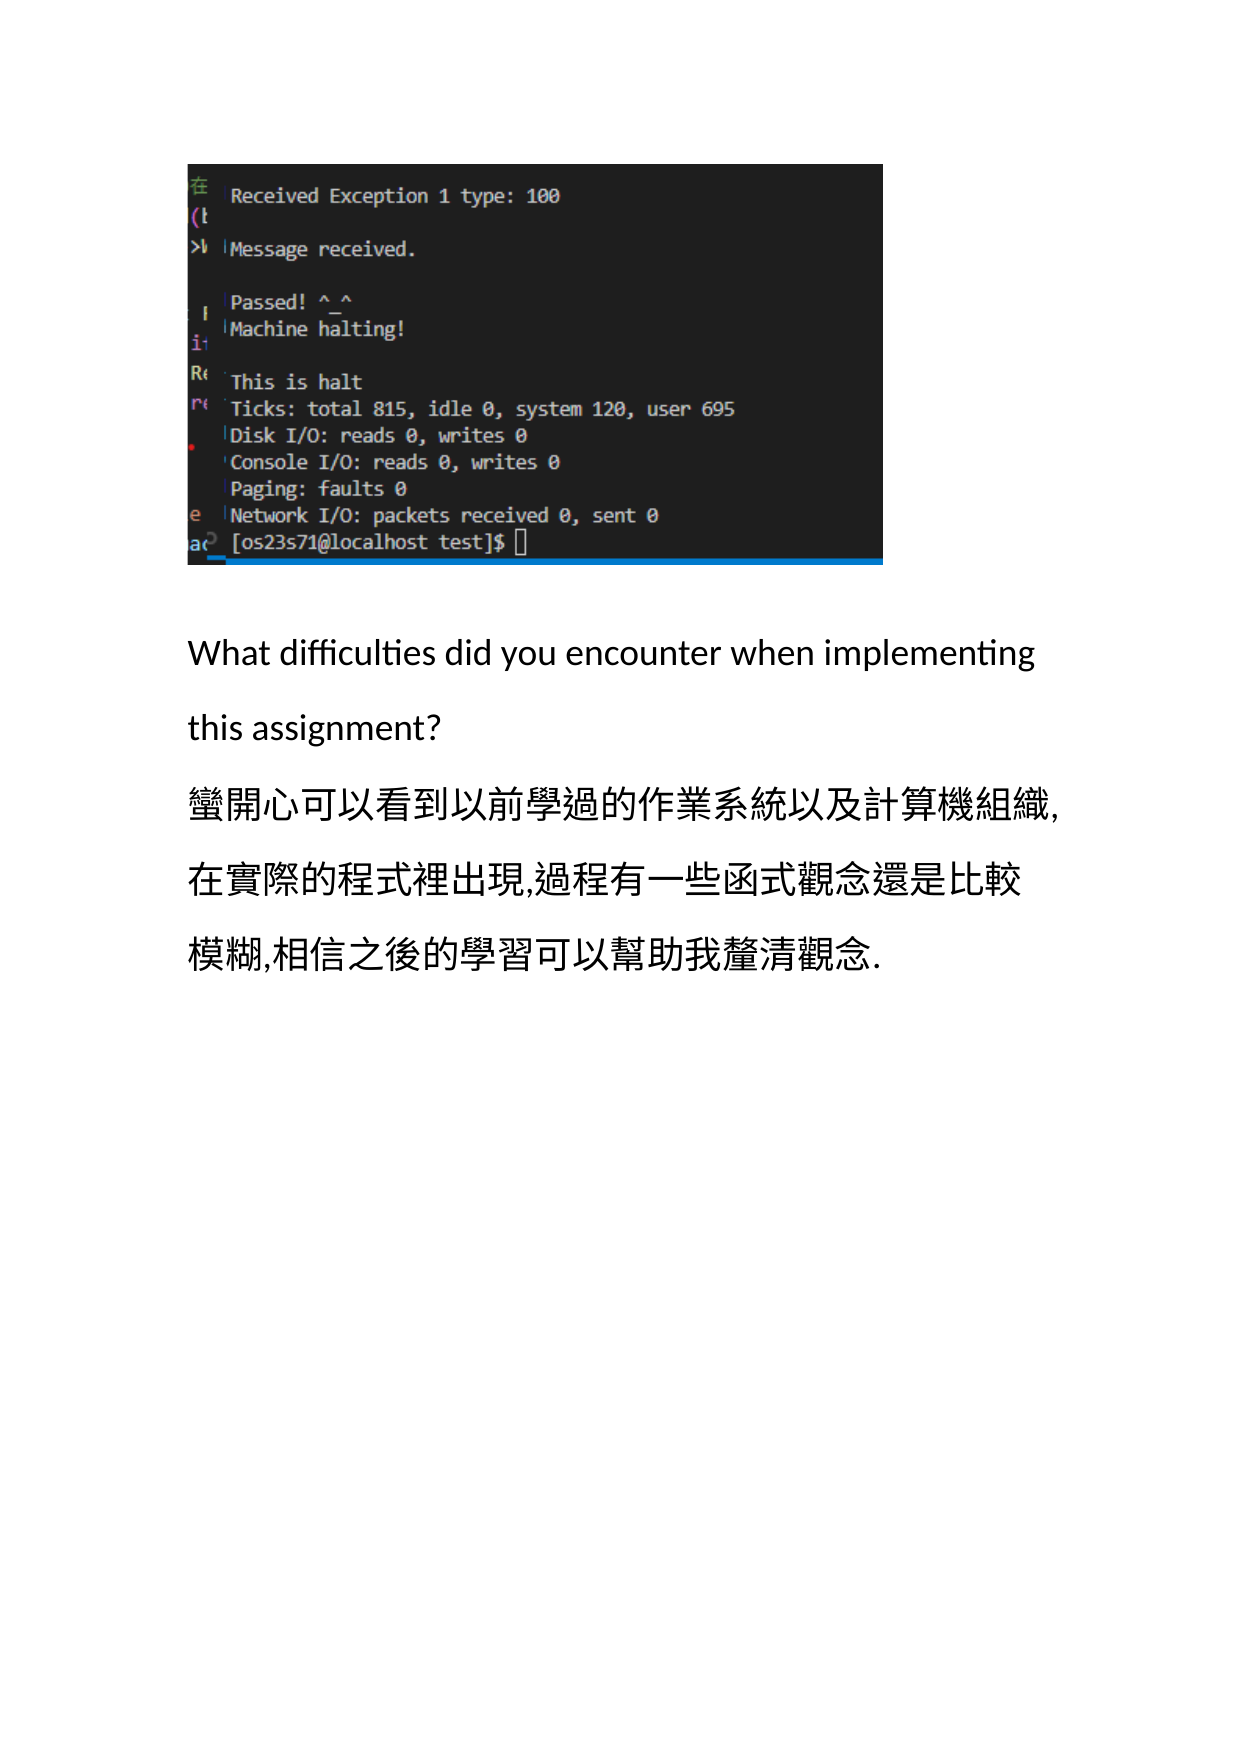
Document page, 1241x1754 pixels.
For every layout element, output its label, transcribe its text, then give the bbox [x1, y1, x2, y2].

text What difficulties did you encounter when implementing this assignment? [187, 614, 1053, 764]
text 蠻開心可以看到以前學過的作業系統以及計算機組織,在實際的程式裡出現,過程有一些函式觀念還是比較模糊,相信之後的學習可以幫助我釐清觀念. [187, 764, 1053, 989]
picture [187, 164, 883, 565]
